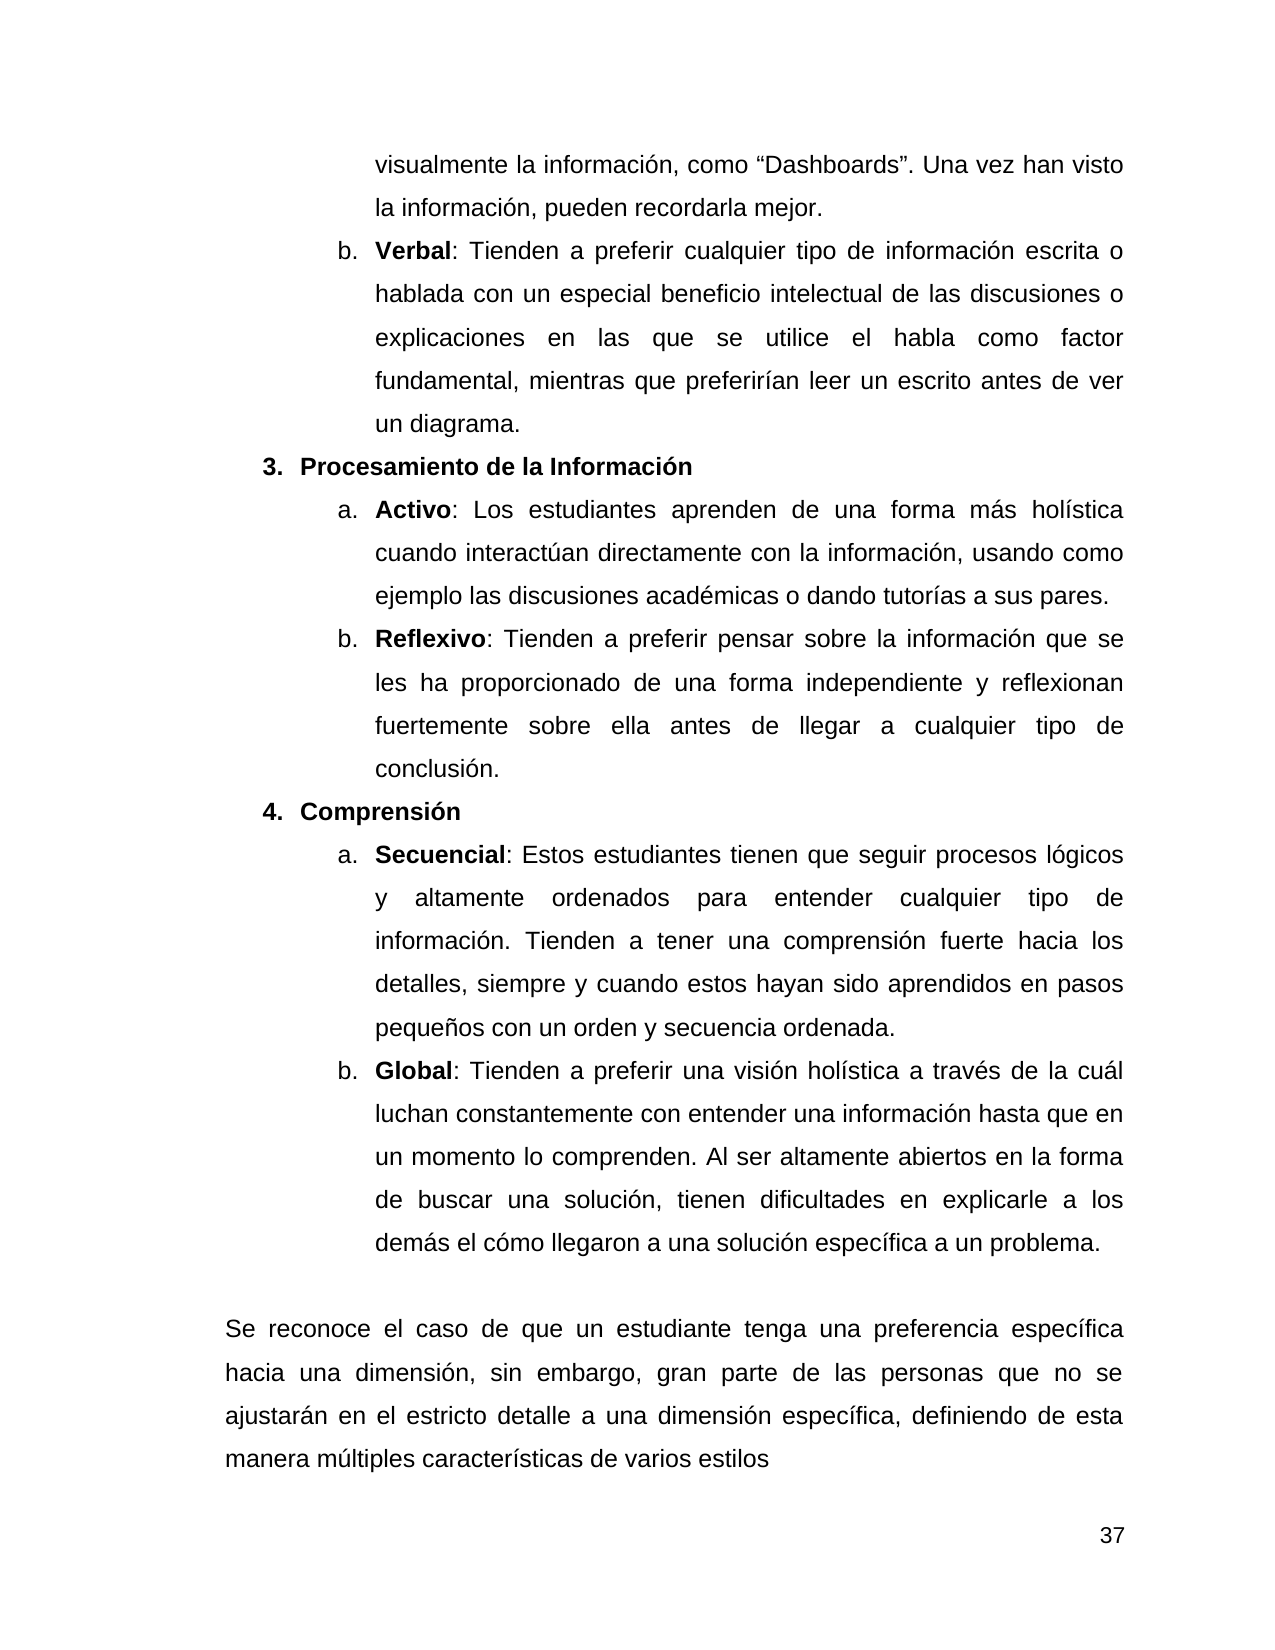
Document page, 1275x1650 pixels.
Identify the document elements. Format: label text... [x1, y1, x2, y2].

list Global: Tienden a preferir una visión holística a través de la cuál luchan constantemente con entender una información hasta que en un momento lo comprenden. Al ser altamente abiertos en la forma de buscar una solución, tienen dificultades en explicarle a los demás el cómo llegaron a una solución específica a un problema. [337, 1056, 1125, 1257]
list Secuencial: Estos estudiantes tienen que seguir procesos lógicos y altamente ordenados para entender cualquier tipo de información. Tienden a tener una comprensión fuerte hacia los detalles, siempre y cuando estos hayan sido aprendidos en pasos pequeños con un orden y secuencia ordenada. [337, 840, 1125, 1041]
text Se reconoce el caso de que un estudiante tenga una preferencia específica hacia una dimensión, sin embargo, gran parte de las personas que no se ajustarán en el estricto detalle a una dimensión específica, definiendo de esta manera múltiples características de varios estilos [225, 1314, 1125, 1472]
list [337, 150, 1125, 222]
list Procesamiento de la Información [262, 452, 1125, 481]
list Activo: Los estudiantes aprenden de una forma más holística cuando interactúan directamente con la información, usando como ejemplo las discusiones académicas o dando tutorías a sus pares. [337, 495, 1125, 610]
list Comprensión [262, 797, 1125, 826]
list Reflexivo: Tienden a preferir pensar sobre la información que se les ha proporcionado de una forma independiente y reflexionan fuertemente sobre ella antes de llegar a cualquier tipo de conclusión. [337, 624, 1125, 782]
list Verbal: Tienden a preferir cualquier tipo de información escrita o hablada con un especial beneficio intelectual de las discusiones o explicaciones en las que se utilice el habla como factor fundamental, mientras que preferirían leer un escrito antes de ver un diagrama. [337, 236, 1125, 437]
